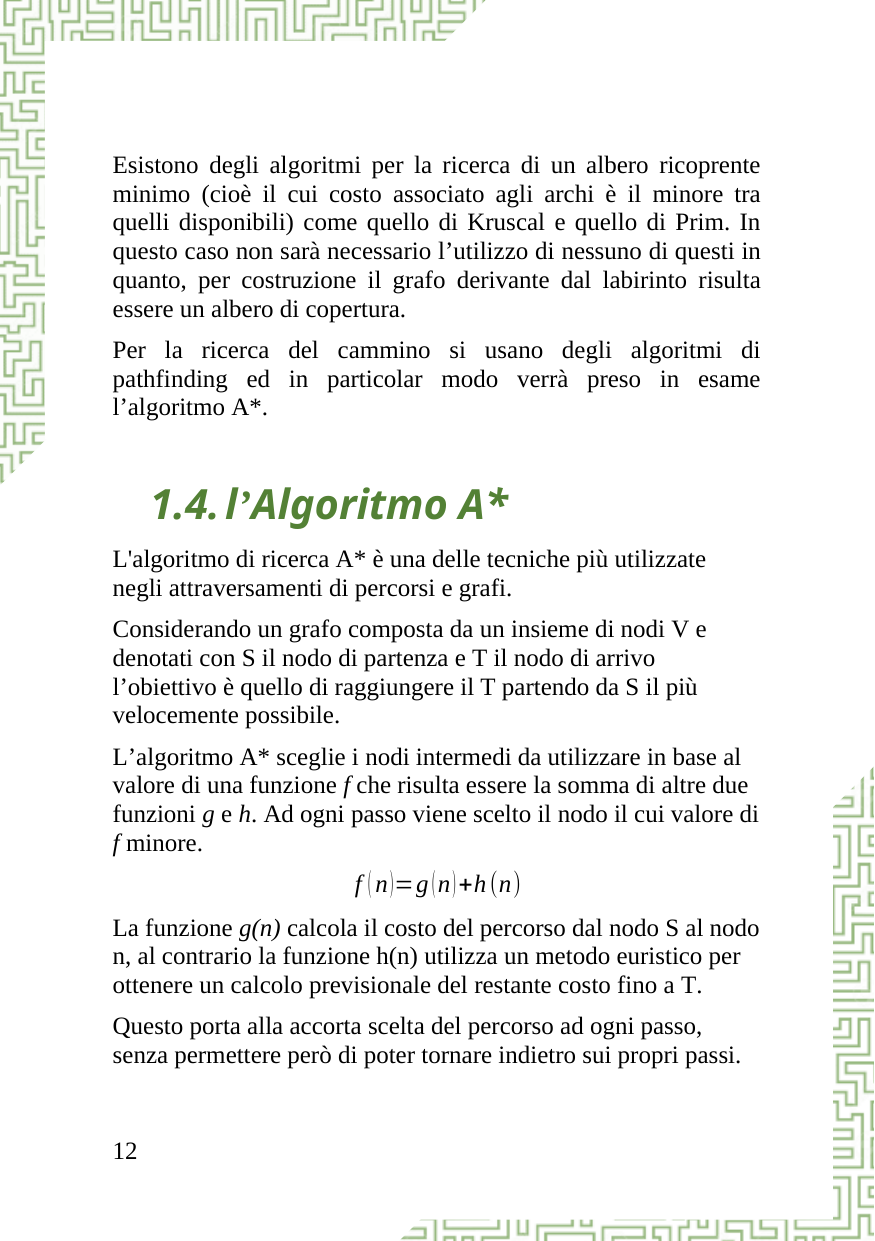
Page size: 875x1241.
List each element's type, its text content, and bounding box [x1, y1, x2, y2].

text Per la ricerca del cammino si usano degli algoritmi di pathfinding ed in particolar modo verrà preso in esame l’algoritmo A*. [112, 335, 762, 421]
text Considerando un grafo composta da un insieme di nodi V e denotati con S il nodo di partenza e T il nodo di arrivo l’obiettivo è quello di raggiungere il T partendo da S il più velocemente possibile. [112, 614, 762, 729]
text L'algoritmo di ricerca A* è una delle tecniche più utilizzate negli attraversamenti di percorsi e grafi. [112, 544, 762, 602]
text Questo porta alla accorta scelta del percorso ad ogni passo, senza permettere però di poter tornare indietro sui propri passi. [112, 1011, 762, 1069]
text Esistono degli algoritmi per la ricerca di un albero ricoprente minimo (cioè il cui costo associato agli archi è il minore tra quelli disponibili) come quello di Kruscal e quello di Prim. In questo caso non sarà necessario l’utilizzo di nessuno di questi in quanto, per costruzione il grafo derivante dal labirinto risulta essere un albero di copertura. [112, 150, 762, 322]
subtitle l’Algoritmo A* [150, 475, 762, 532]
text La funzione g(n) calcola il costo del percorso dal nodo S al nodo n, al contrario la funzione h(n) utilizza un metodo euristico per ottenere un calcolo previsionale del restante costo fino a T. [112, 913, 762, 999]
text L’algoritmo A* sceglie i nodi intermedi da utilizzare in base al valore di una funzione f che risulta essere la somma di altre due funzioni g e h. Ad ogni passo viene scelto il nodo il cui valore di f minore. [112, 742, 762, 857]
